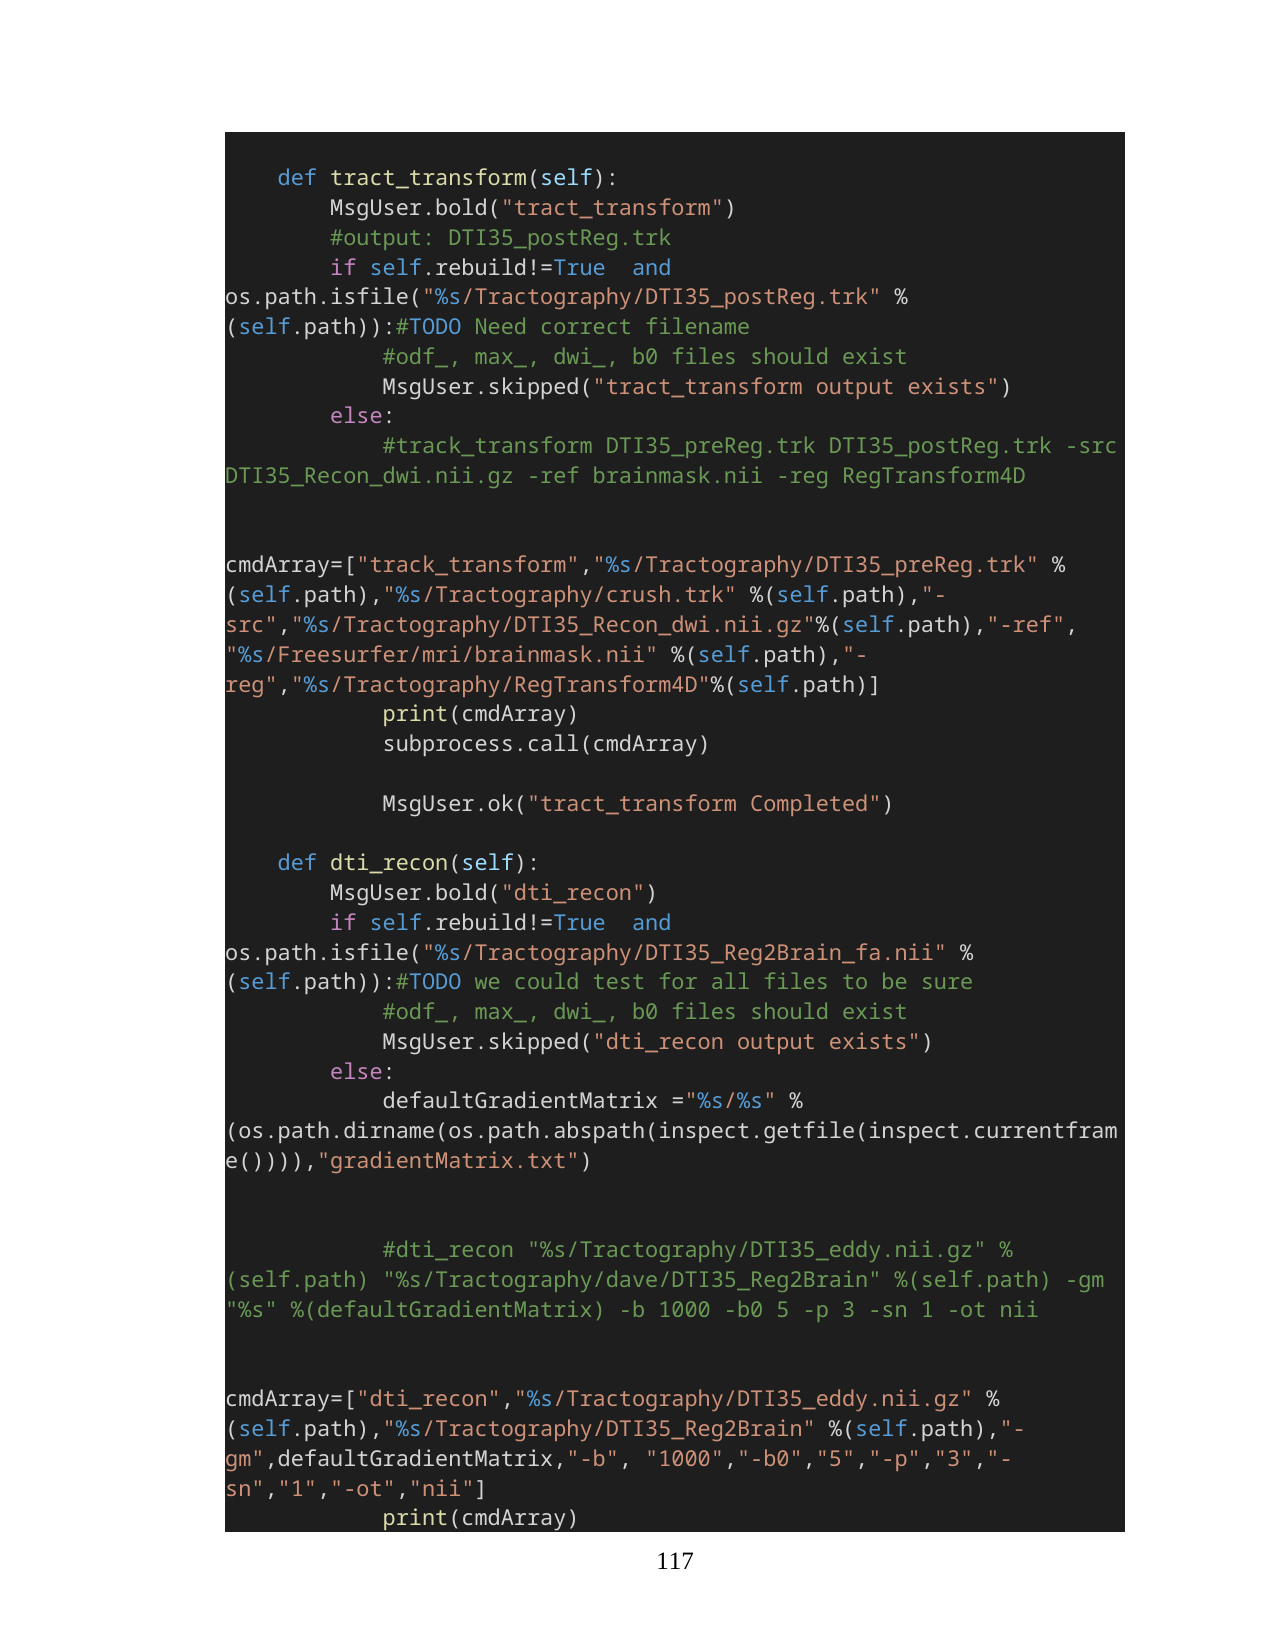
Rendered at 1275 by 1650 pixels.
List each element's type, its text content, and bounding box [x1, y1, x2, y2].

text if self.rebuild!=True and os.path.isfile("%s/Tractography/DTI35_Reg2Brain_fa.nii" %(self.path)):#TODO we could test for all files to be sure [225, 907, 1125, 996]
text MsgUser.ok("tract_transform Completed") [225, 788, 1125, 817]
text #track_transform DTI35_preReg.trk DTI35_postReg.trk -src DTI35_Recon_dwi.nii.gz -ref brainmask.nii -reg RegTransform4D [225, 430, 1125, 490]
text cmdArray=["dti_recon","%s/Tractography/DTI35_eddy.nii.gz" %(self.path),"%s/Tractography/DTI35_Reg2Brain" %(self.path),"-gm",defaultGradientMatrix,"-b", "1000","-b0","5","-p","3","-sn","1","-ot","nii"] [225, 1353, 1125, 1502]
text def dti_recon(self): [225, 847, 1125, 877]
text #output: DTI35_postReg.trk [225, 222, 1125, 252]
text MsgUser.skipped("dti_recon output exists") [225, 1026, 1125, 1056]
text #odf_, max_, dwi_, b0 files should exist [225, 996, 1125, 1026]
text subprocess.call(cmdArray) [225, 728, 1125, 758]
text #odf_, max_, dwi_, b0 files should exist [225, 341, 1125, 371]
text print(cmdArray) [225, 698, 1125, 728]
text MsgUser.bold("tract_transform") [225, 192, 1125, 222]
text print(cmdArray) [225, 1502, 1125, 1532]
text else: [225, 1056, 1125, 1086]
text #dti_recon "%s/Tractography/DTI35_eddy.nii.gz" %(self.path) "%s/Tractography/dave/DTI35_Reg2Brain" %(self.path) -gm "%s" %(defaultGradientMatrix) -b 1000 -b0 5 -p 3 -sn 1 -ot nii [225, 1234, 1125, 1324]
text MsgUser.skipped("tract_transform output exists") [225, 371, 1125, 401]
text else: [225, 401, 1125, 430]
text cmdArray=["track_transform","%s/Tractography/DTI35_preReg.trk" %(self.path),"%s/Tractography/crush.trk" %(self.path),"-src","%s/Tractography/DTI35_Recon_dwi.nii.gz"%(self.path),"-ref", "%s/Freesurfer/mri/brainmask.nii" %(self.path),"-reg","%s/Tractography/RegTransform4D"%(self.path)] [225, 520, 1125, 698]
text def tract_transform(self): [225, 162, 1125, 192]
text if self.rebuild!=True and os.path.isfile("%s/Tractography/DTI35_postReg.trk" %(self.path)):#TODO Need correct filename [225, 252, 1125, 341]
text MsgUser.bold("dti_recon") [225, 877, 1125, 907]
text defaultGradientMatrix ="%s/%s" %(os.path.dirname(os.path.abspath(inspect.getfile(inspect.currentframe()))),"gradientMatrix.txt") [225, 1086, 1125, 1175]
